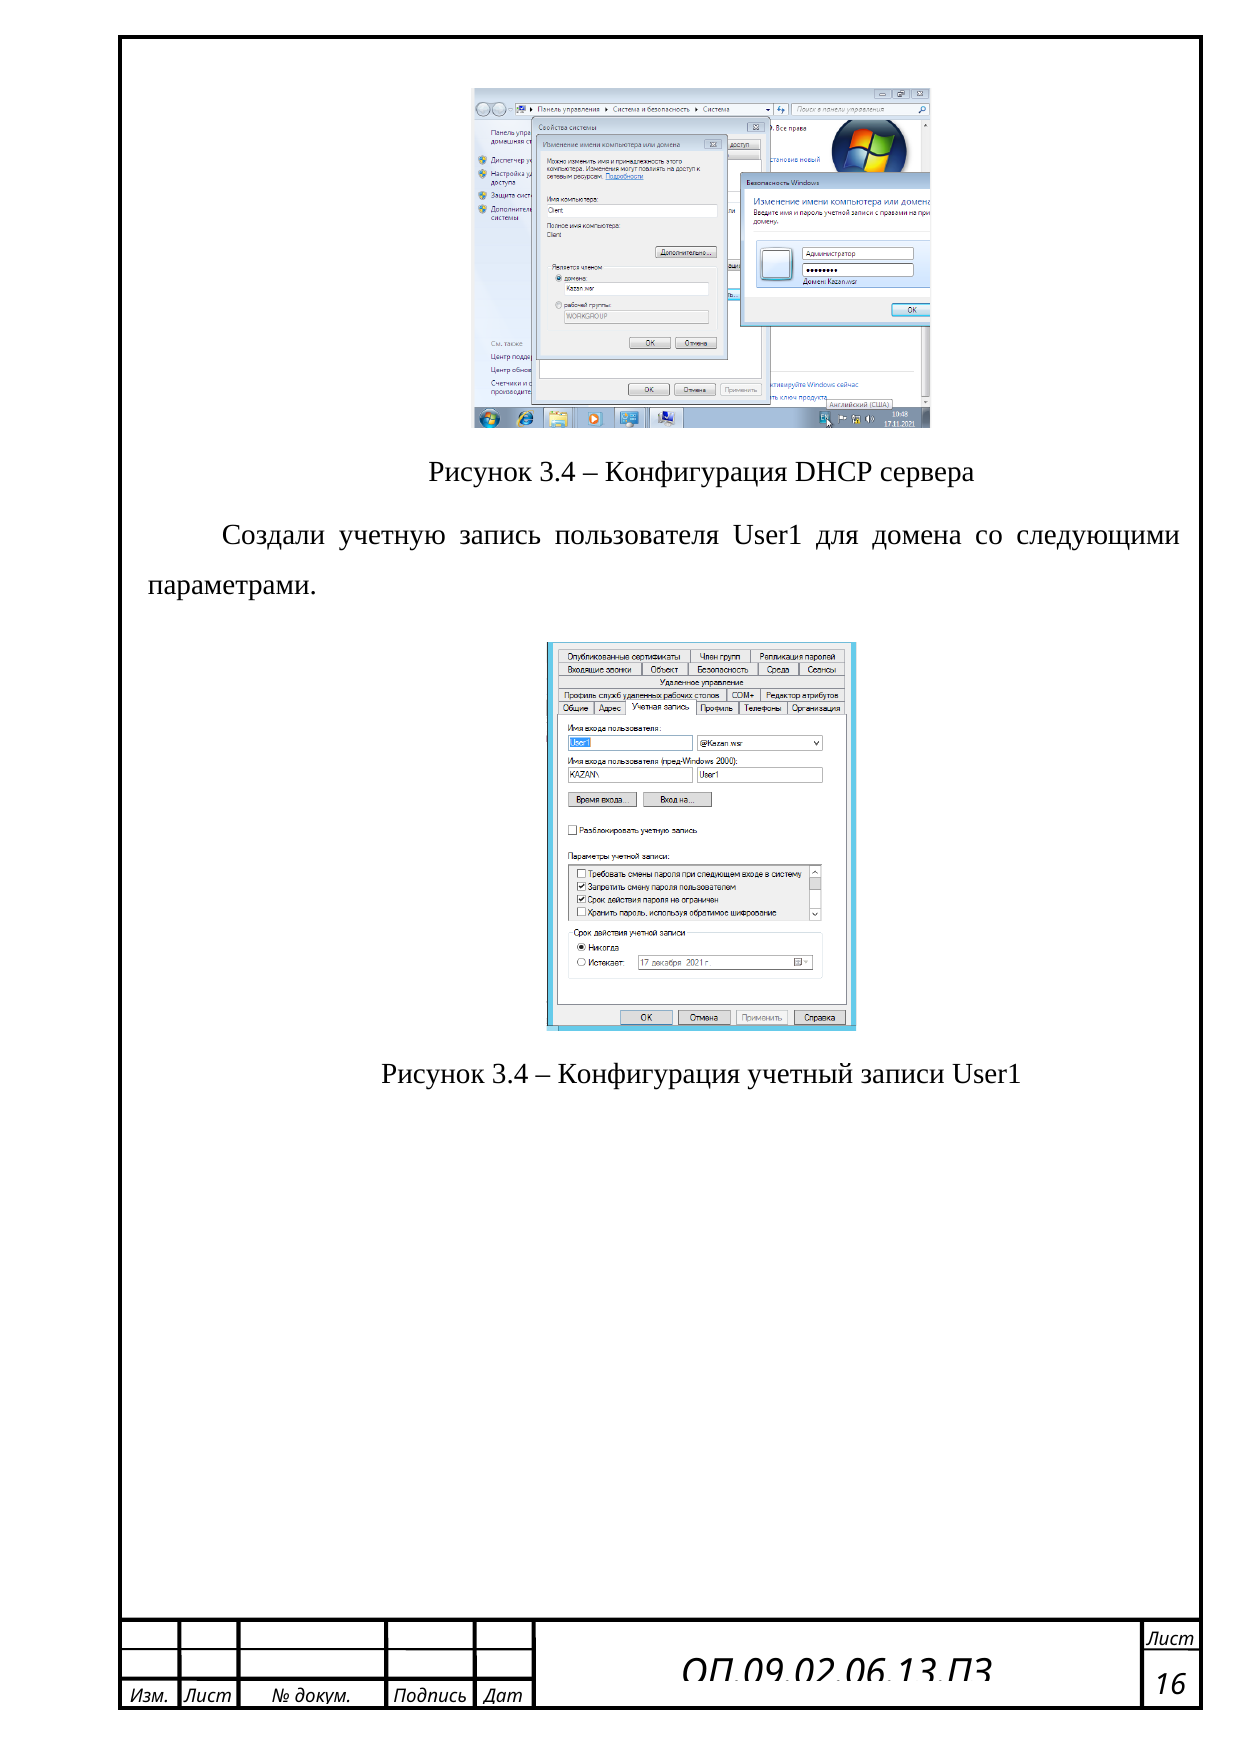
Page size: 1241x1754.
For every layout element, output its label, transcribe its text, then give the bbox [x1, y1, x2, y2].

text Рисунок 3.4 – Конфигурация учетный записи User1 [148, 1056, 1181, 1090]
picture [546, 642, 857, 1031]
text Рисунок 3.4 – Конфигурация DHCP сервера [148, 454, 1181, 488]
text Создали учетную запись пользователя User1 для домена со следующими параметрами. [148, 517, 1181, 601]
picture [471, 88, 932, 428]
